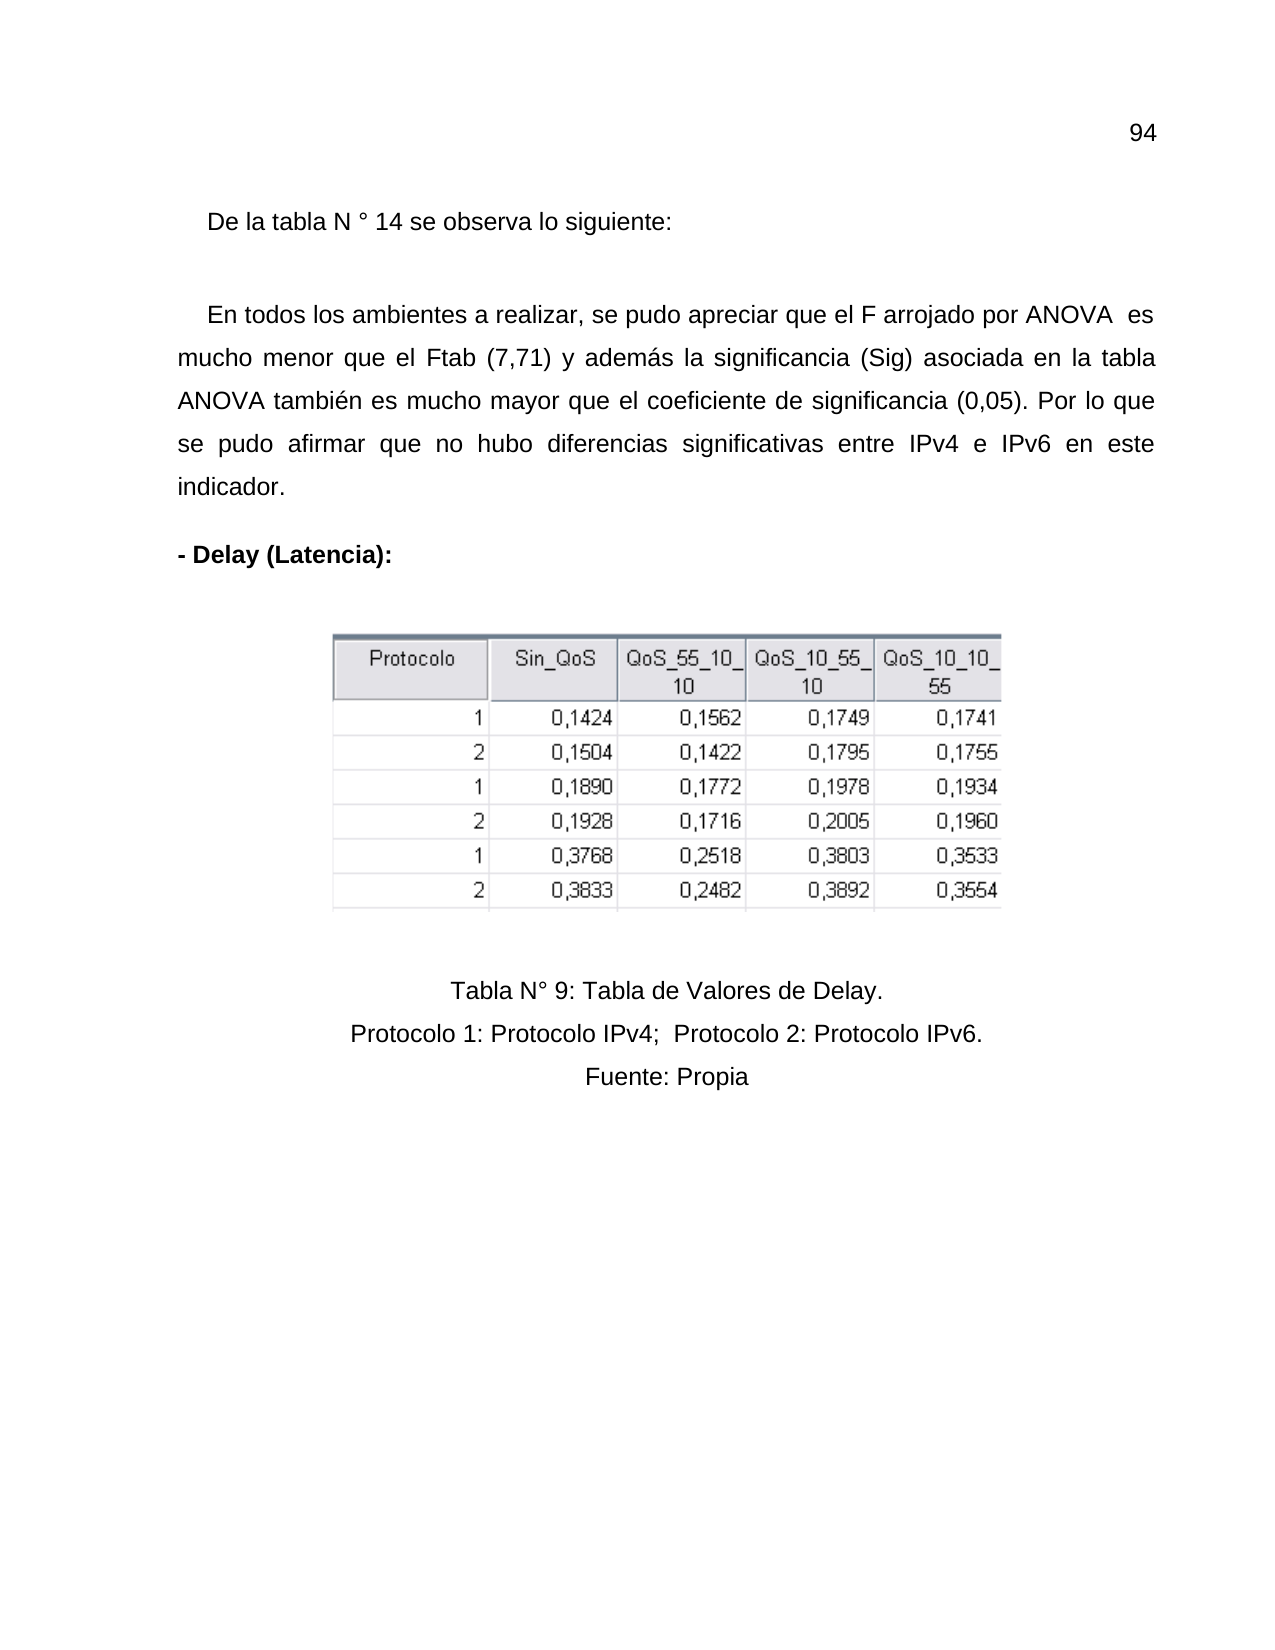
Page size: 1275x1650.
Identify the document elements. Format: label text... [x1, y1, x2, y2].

text En todos los ambientes a realizar, se pudo apreciar que el F arrojado por ANOVA es mucho menor que el Ftab (7,71) y además la significancia (Sig) asociada en la tabla ANOVA también es mucho mayor que el coeficiente de significancia (0,05). Por lo que se pudo afirmar que no hubo diferencias significativas entre IPv4 e IPv6 en este indicador. [177, 300, 1157, 501]
text Fuente: Propia [177, 1062, 1157, 1091]
picture [332, 633, 1002, 912]
text - Delay (Latencia): [177, 541, 1157, 569]
text Protocolo 1: Protocolo IPv4; Protocolo 2: Protocolo IPv6. [177, 1019, 1157, 1048]
text De la tabla N ° 14 se observa lo siguiente: [177, 207, 1157, 236]
text Tabla N° 9: Tabla de Valores de Delay. [177, 976, 1157, 1005]
